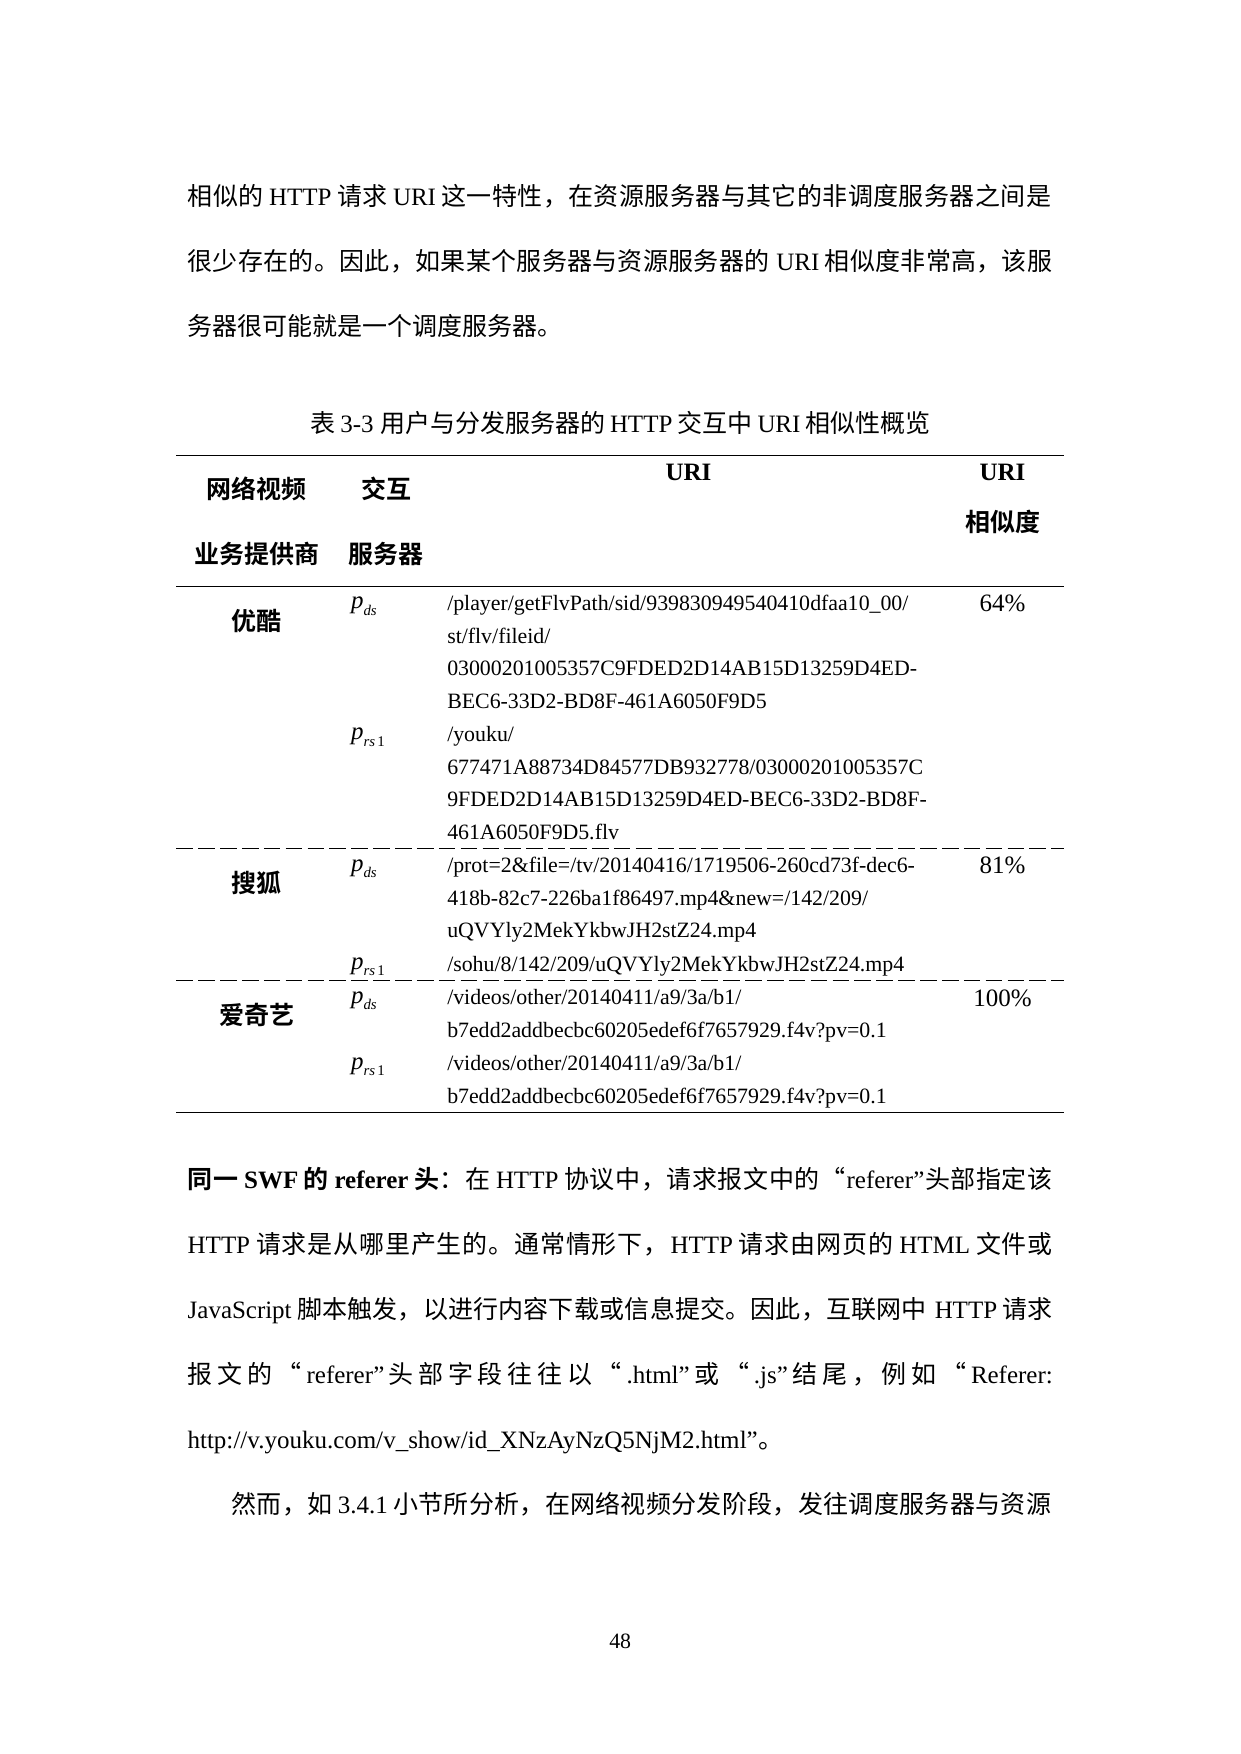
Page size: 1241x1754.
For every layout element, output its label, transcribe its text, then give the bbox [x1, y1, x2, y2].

table_header URI [436, 456, 941, 586]
table_cell /prot=2&file=/tv/20140416/1719506-260cd73f-dec6-418b-82c7-226ba1f86497.mp4&new=/142/209/uQVYly2MekYkbwJH2stZ24.mp4 [436, 848, 941, 946]
text 同一SWF的referer头：在HTTP协议中，请求报文中的“referer”头部指定该HTTP请求是从哪里产生的。通常情形下，HTTP请求由网页的HTML文件或JavaScript脚本触发，以进行内容下载或信息提交。因此，互联网中HTTP请求报文的“referer”头部字段往往以“.html”或“.js”结尾，例如“Referer: http://v.youku.com/v_show/id_XNzAyNzQ5NjM2.html”。 [187, 1145, 1053, 1470]
table_cell [337, 848, 436, 946]
table_cell [337, 1046, 436, 1112]
table_header 交互 服务器 [337, 456, 436, 586]
table_cell 爱奇艺 [176, 980, 337, 1112]
table_cell /videos/other/20140411/a9/3a/b1/b7edd2addbecbc60205edef6f7657929.f4v?pv=0.1 [436, 980, 941, 1046]
table_header URI 相似度 [941, 456, 1064, 586]
table_cell /youku/677471A88734D84577DB932778/03000201005357C9FDED2D14AB15D13259D4ED-BEC6-33D2-BD8F-461A6050F9D5.flv [436, 717, 941, 848]
table_cell /sohu/8/142/209/uQVYly2MekYkbwJH2stZ24.mp4 [436, 946, 941, 980]
table_cell 搜狐 [176, 848, 337, 980]
table_cell [337, 587, 436, 717]
table_header 网络视频 业务提供商 [176, 456, 337, 586]
table_cell 100% [941, 980, 1064, 1112]
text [187, 162, 1053, 357]
table_cell /videos/other/20140411/a9/3a/b1/b7edd2addbecbc60205edef6f7657929.f4v?pv=0.1 [436, 1046, 941, 1112]
table_cell /player/getFlvPath/sid/939830949540410dfaa10_00/st/flv/fileid/03000201005357C9FDED2D14AB15D13259D4ED-BEC6-33D2-BD8F-461A6050F9D5 [436, 587, 941, 717]
table_cell [337, 946, 436, 980]
text 表3-3 用户与分发服务器的HTTP交互中URI相似性概览 [187, 389, 1053, 454]
table_cell 优酷 [176, 587, 337, 848]
table_cell [337, 717, 436, 848]
table_cell 81% [941, 848, 1064, 980]
table_cell 64% [941, 587, 1064, 848]
table_cell [337, 980, 436, 1046]
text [187, 1470, 1053, 1535]
